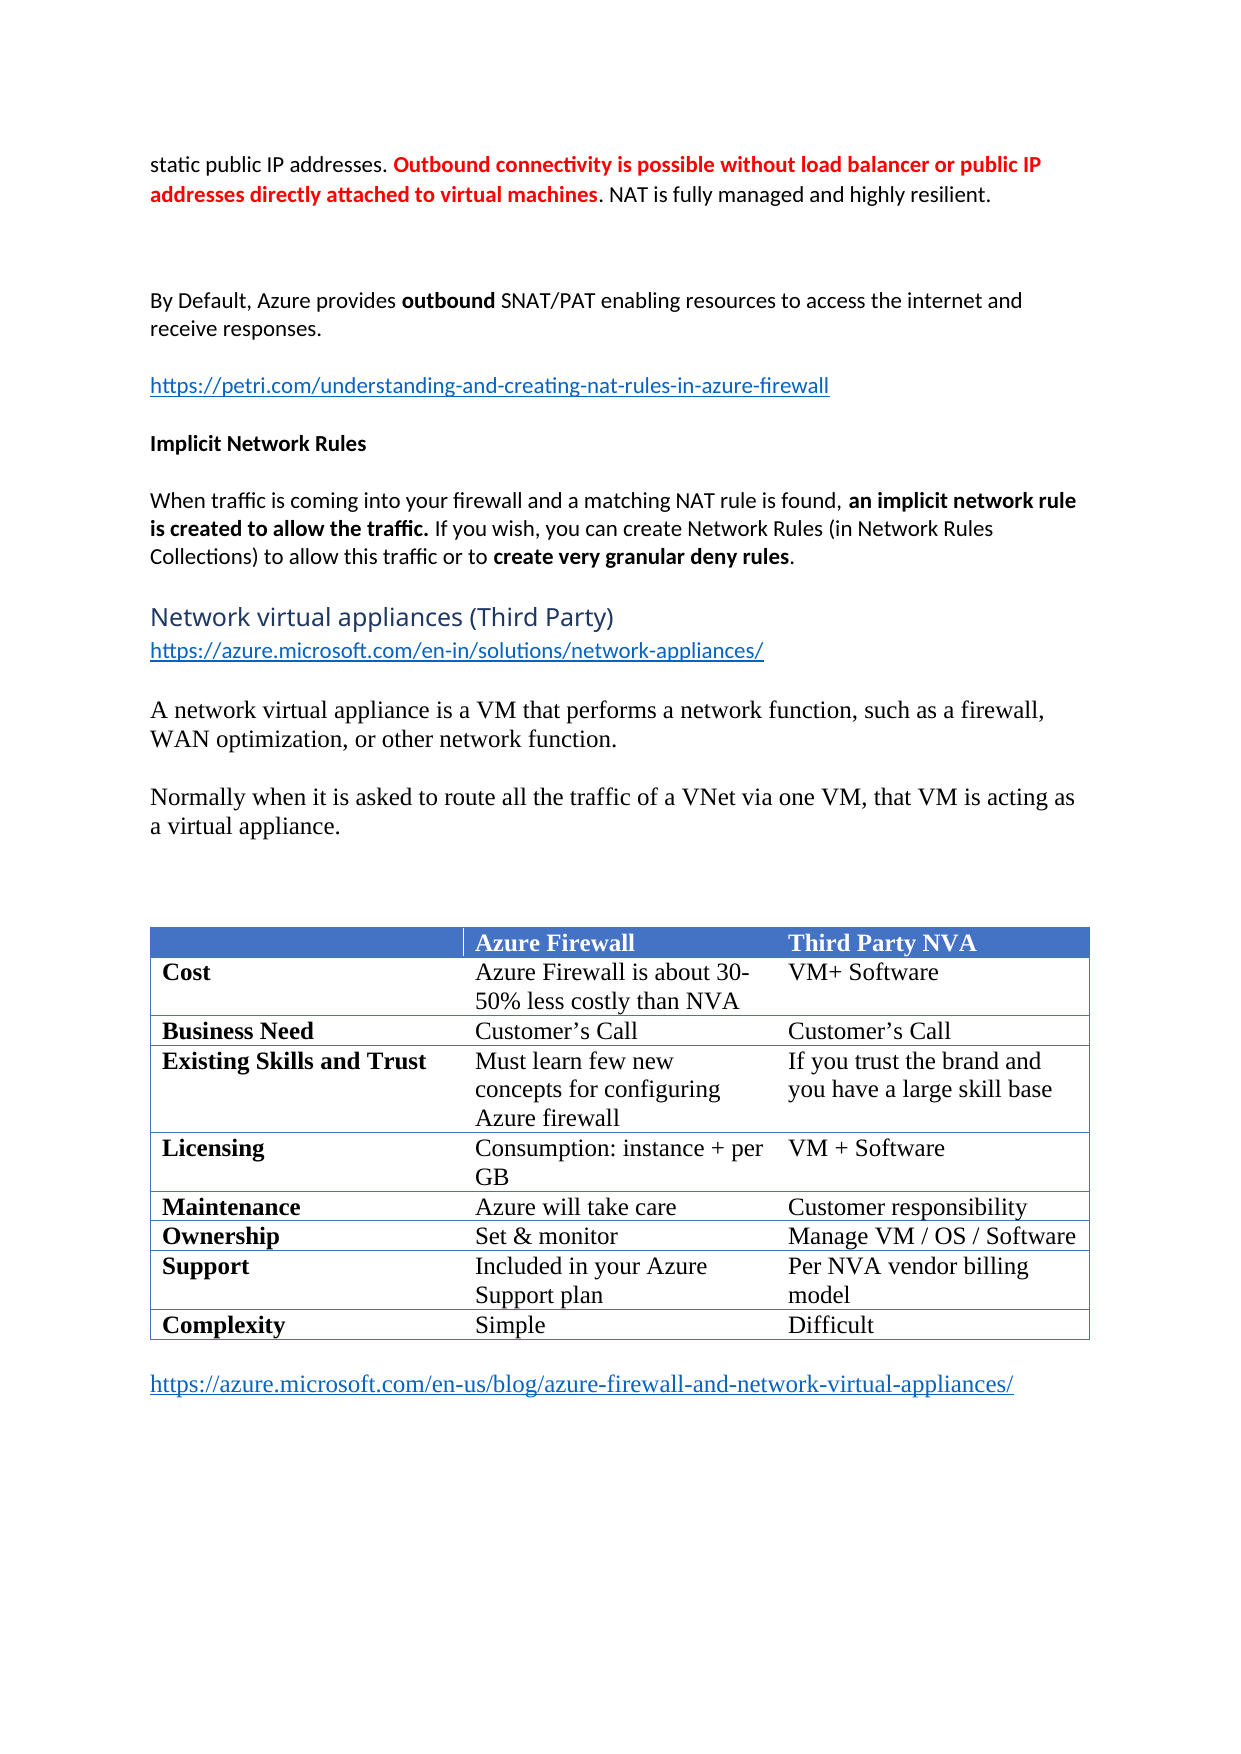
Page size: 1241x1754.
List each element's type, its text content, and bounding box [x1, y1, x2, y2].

text https://petri.com/understanding-and-creating-nat-rules-in-azure-firewall [150, 372, 1090, 400]
subtitle Network virtual appliances (Third Party) [150, 599, 1090, 633]
table_cell Azure Firewall is about 30-50% less costly than NVA [464, 958, 777, 1015]
table_cell Customer’s Call [464, 1016, 777, 1045]
text https://azure.microsoft.com/en-in/solutions/network-appliances/ [150, 636, 1090, 664]
text Normally when it is asked to route all the traffic of a VNet via one VM, that VM is acting as a virtual appliance. [150, 782, 1090, 839]
table_cell Complexity [151, 1310, 463, 1338]
table_cell VM+ Software [777, 958, 1089, 1015]
text https://azure.microsoft.com/en-us/blog/azure-firewall-and-network-virtual-appliances/ [150, 1369, 1090, 1397]
table_cell VM + Software [777, 1133, 1089, 1191]
table_cell Cost [151, 958, 463, 1015]
table_cell Manage VM / OS / Software [777, 1221, 1089, 1250]
table_cell Difficult [777, 1310, 1089, 1338]
table_header [151, 928, 463, 956]
table_cell Must learn few new concepts for configuring Azure firewall [464, 1046, 777, 1132]
table_cell Licensing [151, 1133, 463, 1191]
text By Default, Azure provides outbound SNAT/PAT enabling resources to access the internet and receive responses. [150, 286, 1090, 342]
table_cell Consumption: instance + per GB [464, 1133, 777, 1191]
table_cell Azure will take care [464, 1192, 777, 1220]
table_cell Business Need [151, 1016, 463, 1045]
table_header Azure Firewall [464, 928, 777, 956]
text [150, 150, 1090, 208]
table_cell Support [151, 1251, 463, 1309]
table_cell Ownership [151, 1221, 463, 1250]
table_header Third Party NVA [777, 928, 1089, 956]
table_cell Set & monitor [464, 1221, 777, 1250]
table_cell Existing Skills and Trust [151, 1046, 463, 1132]
text Implicit Network Rules [150, 429, 1090, 457]
table_cell Customer responsibility [777, 1192, 1089, 1220]
table_cell Per NVA vendor billing model [777, 1251, 1089, 1309]
table_cell Included in your Azure Support plan [464, 1251, 777, 1309]
text When traffic is coming into your firewall and a matching NAT rule is found, an implicit network rule is created to allow the traffic. If you wish, you can create Network Rules (in Network Rules Collections) to allow this traffic or to create very granular deny rules. [150, 486, 1090, 570]
table_cell Simple [464, 1310, 777, 1338]
text A network virtual appliance is a VM that performs a network function, such as a firewall, WAN optimization, or other network function. [150, 695, 1090, 753]
table_cell Maintenance [151, 1192, 463, 1220]
table_cell Customer’s Call [777, 1016, 1089, 1045]
table_cell If you trust the brand and you have a large skill base [777, 1046, 1089, 1132]
